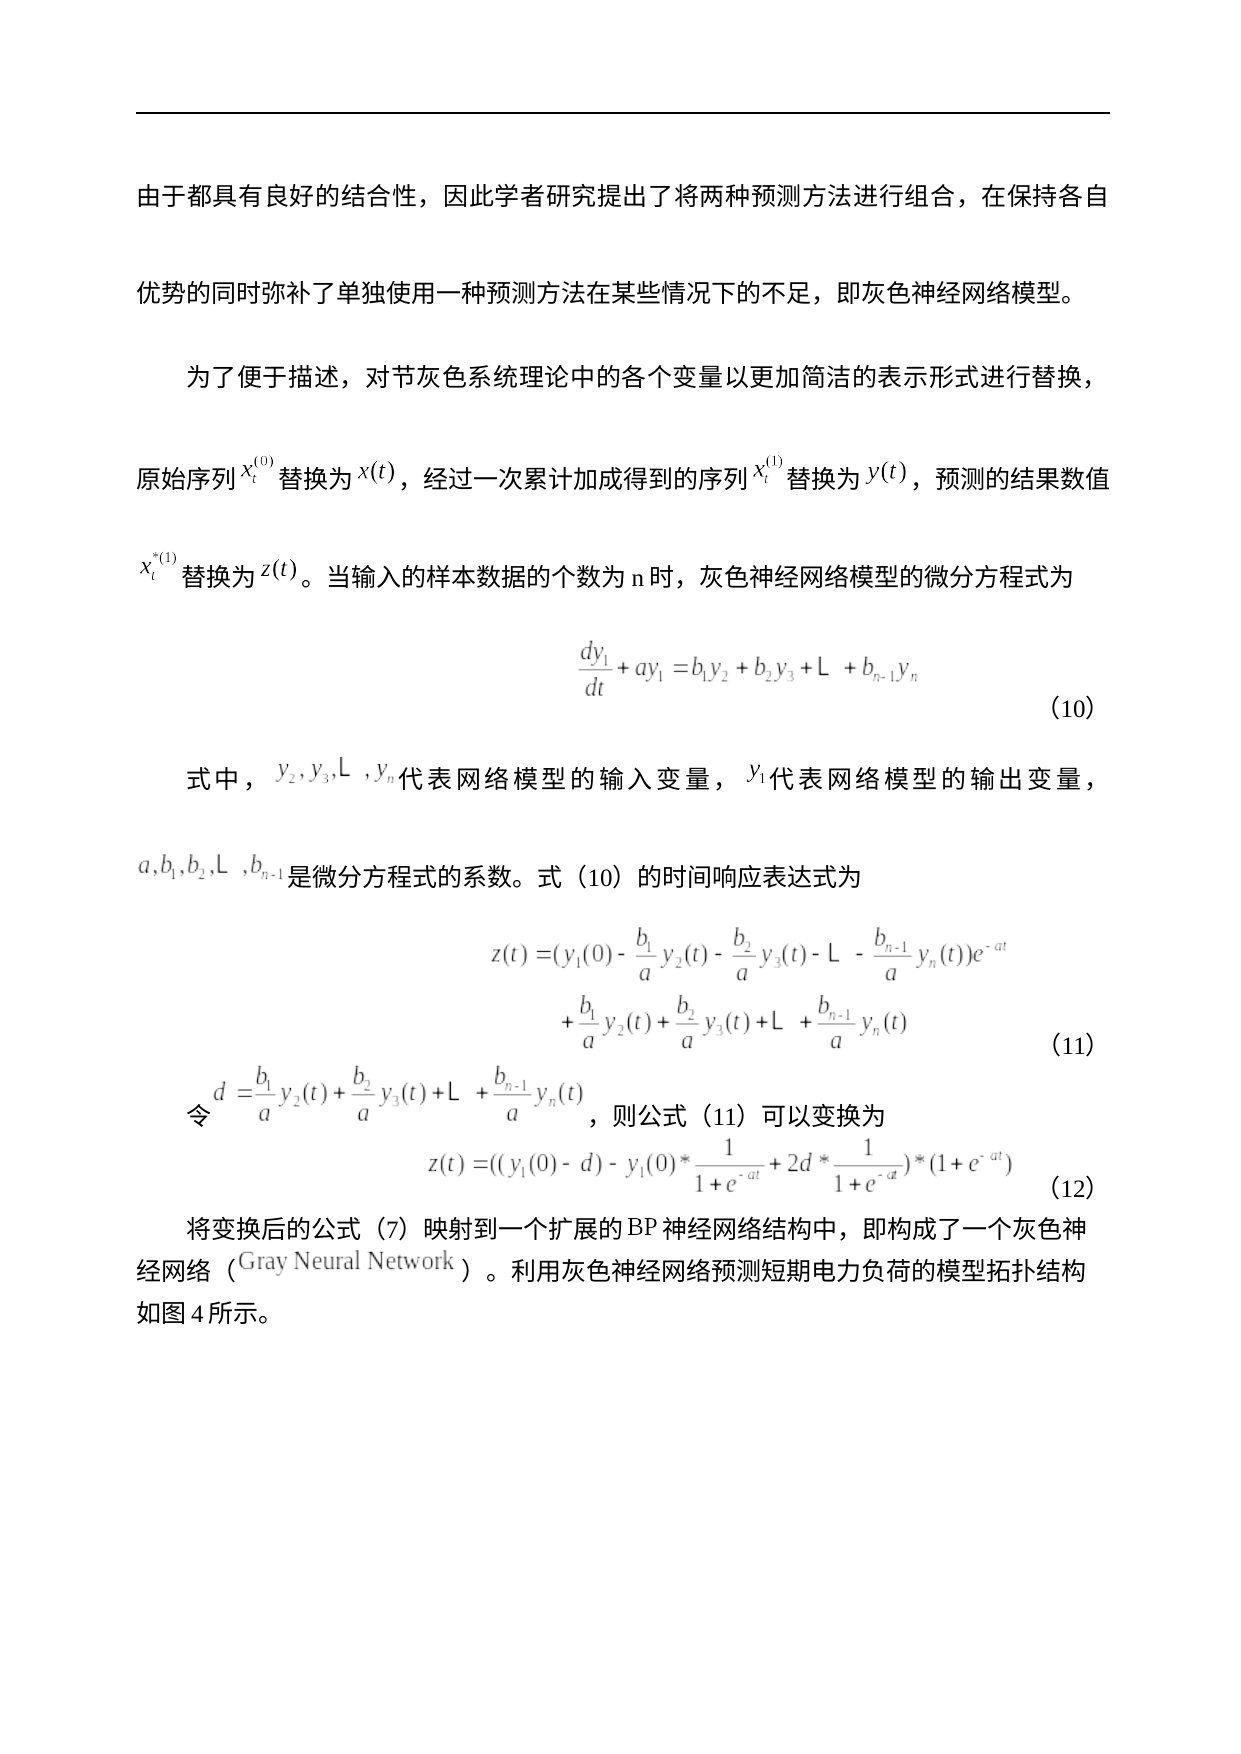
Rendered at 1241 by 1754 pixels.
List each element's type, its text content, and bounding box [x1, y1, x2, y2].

text 令，则公式（11）可以变换为 [136, 1062, 1110, 1133]
text （12） [136, 1133, 1110, 1204]
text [136, 162, 1110, 324]
text （10） [136, 637, 1110, 724]
text 为了便于描述，对节灰色系统理论中的各个变量以更加简洁的表示形式进行替换，原始序列替换为，经过一次累计加成得到的序列替换为，预测的结果数值替换为。当输入的样本数据的个数为n时，灰色神经网络模型的微分方程式为 [136, 343, 1110, 603]
text 式中，代表网络模型的输入变量，代表网络模型的输出变量，是微分方程式的系数。式（10）的时间响应表达式为 [136, 741, 1110, 903]
text （11） [136, 921, 1110, 1062]
text 将变换后的公式（7）映射到一个扩展的神经网络结构中，即构成了一个灰色神经网络（）。利用灰色神经网络预测短期电力负荷的模型拓扑结构如图4所示。 [136, 1204, 1110, 1329]
